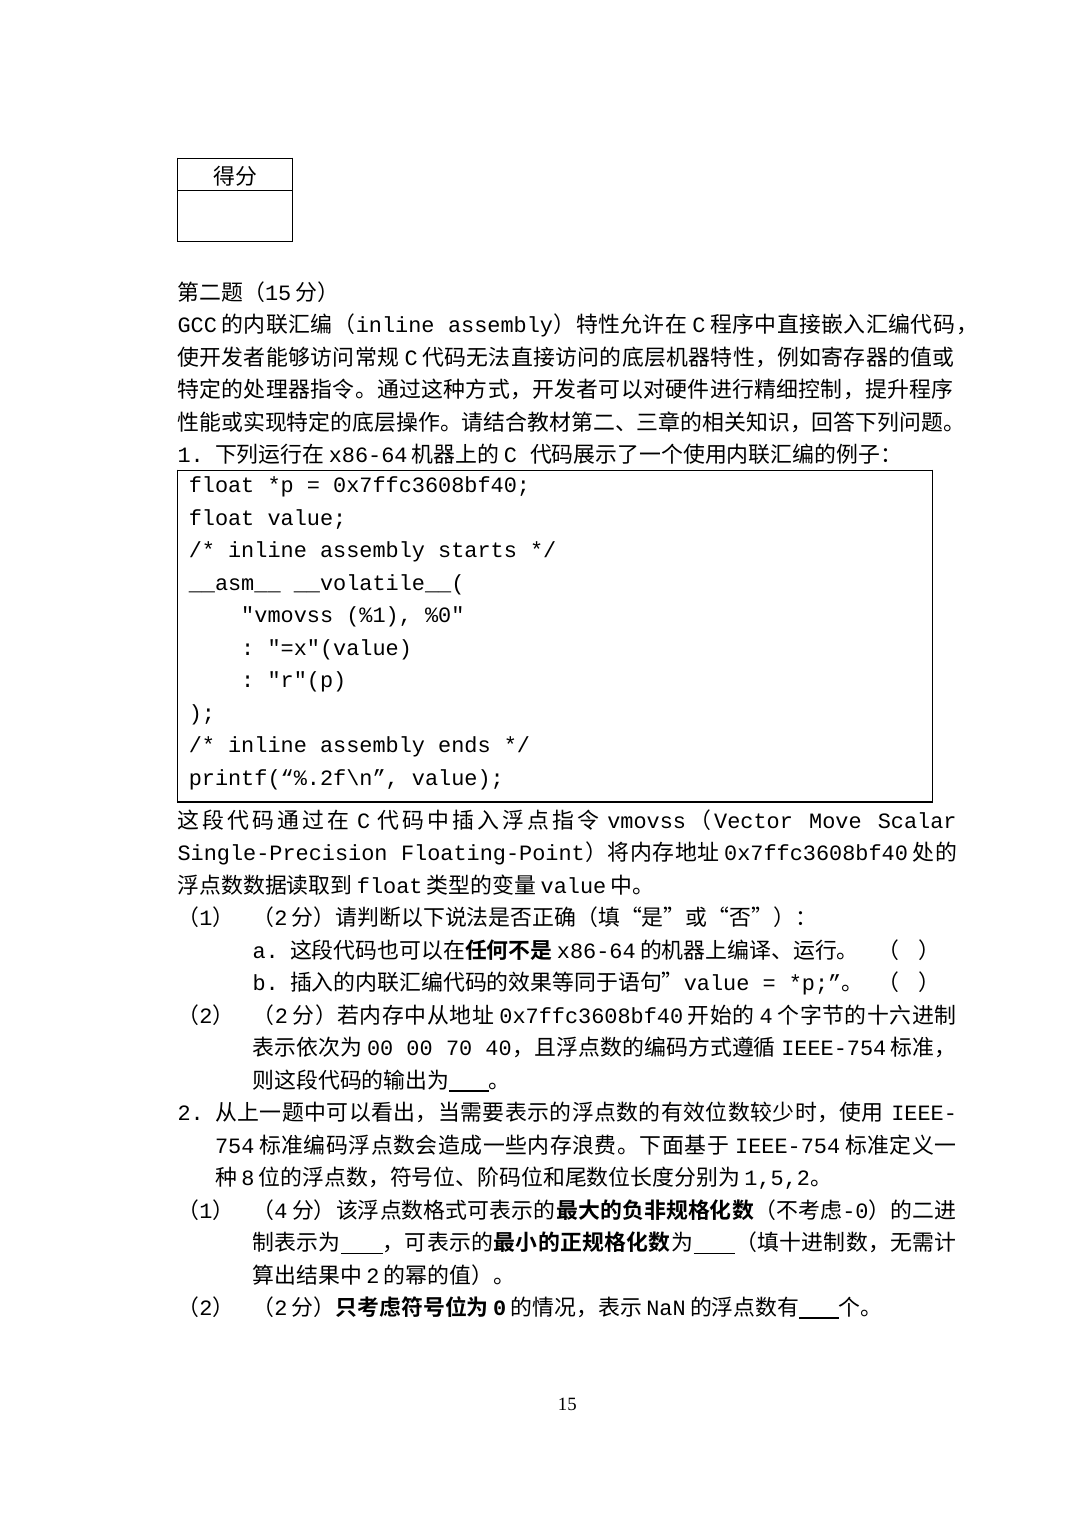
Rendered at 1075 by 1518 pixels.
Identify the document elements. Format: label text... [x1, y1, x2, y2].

table_header float *p = 0x7ffc3608bf40; float value; /* inline assembly starts */ __asm__ __volatile__( "vmovss (%1), %0" : "=x"(value) : "r"(p) ); /* inline assembly ends */ printf(“%.2f\n”, value); [178, 471, 932, 801]
list （2分）请判断以下说法是否正确（填“是”或“否”）： [177, 900, 957, 932]
text 这段代码通过在C代码中插入浮点指令vmovss（Vector Move Scalar Single-Precision Floating-Point）将内存地址0x7ffc3608bf40处的浮点数数据读取到float类型的变量value中。 [177, 802, 957, 900]
text GCC的内联汇编（inline assembly）特性允许在C程序中直接嵌入汇编代码，使开发者能够访问常规C代码无法直接访问的底层机器特性，例如寄存器的值或特定的处理器指令。通过这种方式，开发者可以对硬件进行精细控制，提升程序性能或实现特定的底层操作。请结合教材第二、三章的相关知识，回答下列问题。 [177, 307, 957, 437]
list 这段代码也可以在任何不是x86-64的机器上编译、运行。 （ ） [252, 932, 957, 965]
list 下列运行在x86-64机器上的C 代码展示了一个使用内联汇编的例子： [177, 437, 957, 469]
text 第二题（15分） [177, 274, 957, 307]
list 插入的内联汇编代码的效果等同于语句”value = *p;”。 （ ） [252, 965, 957, 997]
table_header 得分 [178, 159, 292, 190]
list （2分）若内存中从地址0x7ffc3608bf40开始的4个字节的十六进制表示依次为00 00 70 40，且浮点数的编码方式遵循IEEE-754标准，则这段代码的输出为 。 [177, 997, 957, 1095]
list （4分）该浮点数格式可表示的最大的负非规格化数（不考虑-0）的二进制表示为 ，可表示的最小的正规格化数为 （填十进制数，无需计算出结果中2的幂的值）。 [177, 1192, 957, 1290]
table_cell [178, 191, 292, 241]
list ﻿从上一题中可以看出，当需要表示的浮点数的有效位数较少时，使用IEEE-754标准编码浮点数会造成一些内存浪费。下面基于IEEE-754标准定义一种8位的浮点数，符号位、阶码位和尾数位长度分别为1,5,2。 [177, 1095, 957, 1192]
list （2分）只考虑符号位为0的情况，表示NaN的浮点数有 个。 [177, 1290, 957, 1322]
